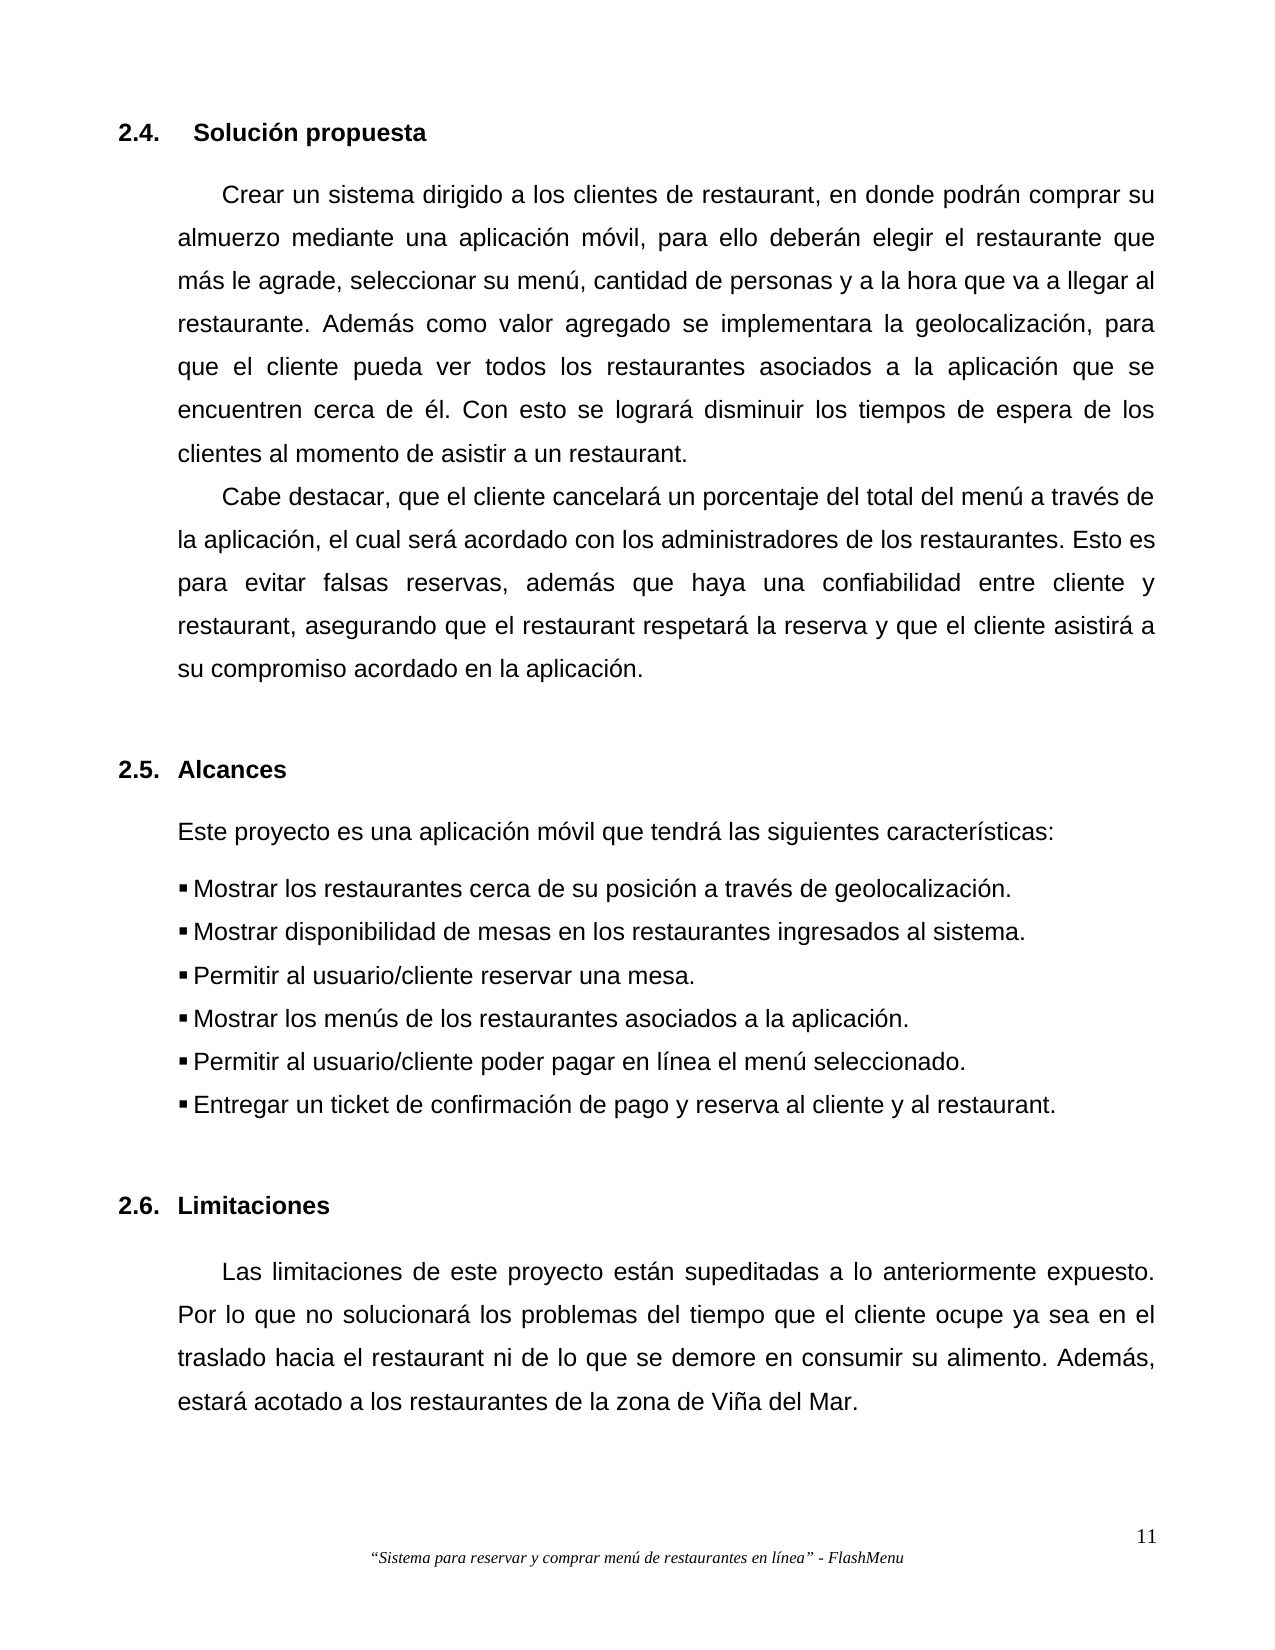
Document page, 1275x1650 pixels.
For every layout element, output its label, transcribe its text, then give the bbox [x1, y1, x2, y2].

list Permitir al usuario/cliente reservar una mesa. [177, 961, 1157, 989]
text Crear un sistema dirigido a los clientes de restaurant, en donde podrán comprar su almuerzo mediante una aplicación móvil, para ello deberán elegir el restaurante que más le agrade, seleccionar su menú, cantidad de personas y a la hora que va a llegar al restaurante. Además como valor agregado se implementara la geolocalización, para que el cliente pueda ver todos los restaurantes asociados a la aplicación que se encuentren cerca de él. Con esto se logrará disminuir los tiempos de espera de los clientes al momento de asistir a un restaurant. [177, 180, 1157, 467]
list Permitir al usuario/cliente poder pagar en línea el menú seleccionado. [177, 1047, 1157, 1076]
text Este proyecto es una aplicación móvil que tendrá las siguientes características: [177, 817, 1157, 845]
text Cabe destacar, que el cliente cancelará un porcentaje del total del menú a través de la aplicación, el cual será acordado con los administradores de los restaurantes. Esto es para evitar falsas reservas, además que haya una confiabilidad entre cliente y restaurant, asegurando que el restaurant respetará la reserva y que el cliente asistirá a su compromiso acordado en la aplicación. [177, 482, 1157, 683]
list Mostrar los menús de los restaurantes asociados a la aplicación. [177, 1004, 1157, 1033]
list Mostrar disponibilidad de mesas en los restaurantes ingresados al sistema. [177, 917, 1157, 946]
list Alcances [118, 755, 1157, 784]
list Solución propuesta [118, 118, 1157, 147]
text Las limitaciones de este proyecto están supeditadas a lo anteriormente expuesto. Por lo que no solucionará los problemas del tiempo que el cliente ocupe ya sea en el traslado hacia el restaurant ni de lo que se demore en consumir su alimento. Además, estará acotado a los restaurantes de la zona de Viña del Mar. [177, 1257, 1157, 1415]
list Mostrar los restaurantes cerca de su posición a través de geolocalización. [177, 874, 1157, 903]
list Entregar un ticket de confirmación de pago y reserva al cliente y al restaurant. [177, 1090, 1157, 1119]
list Limitaciones [118, 1191, 1157, 1220]
